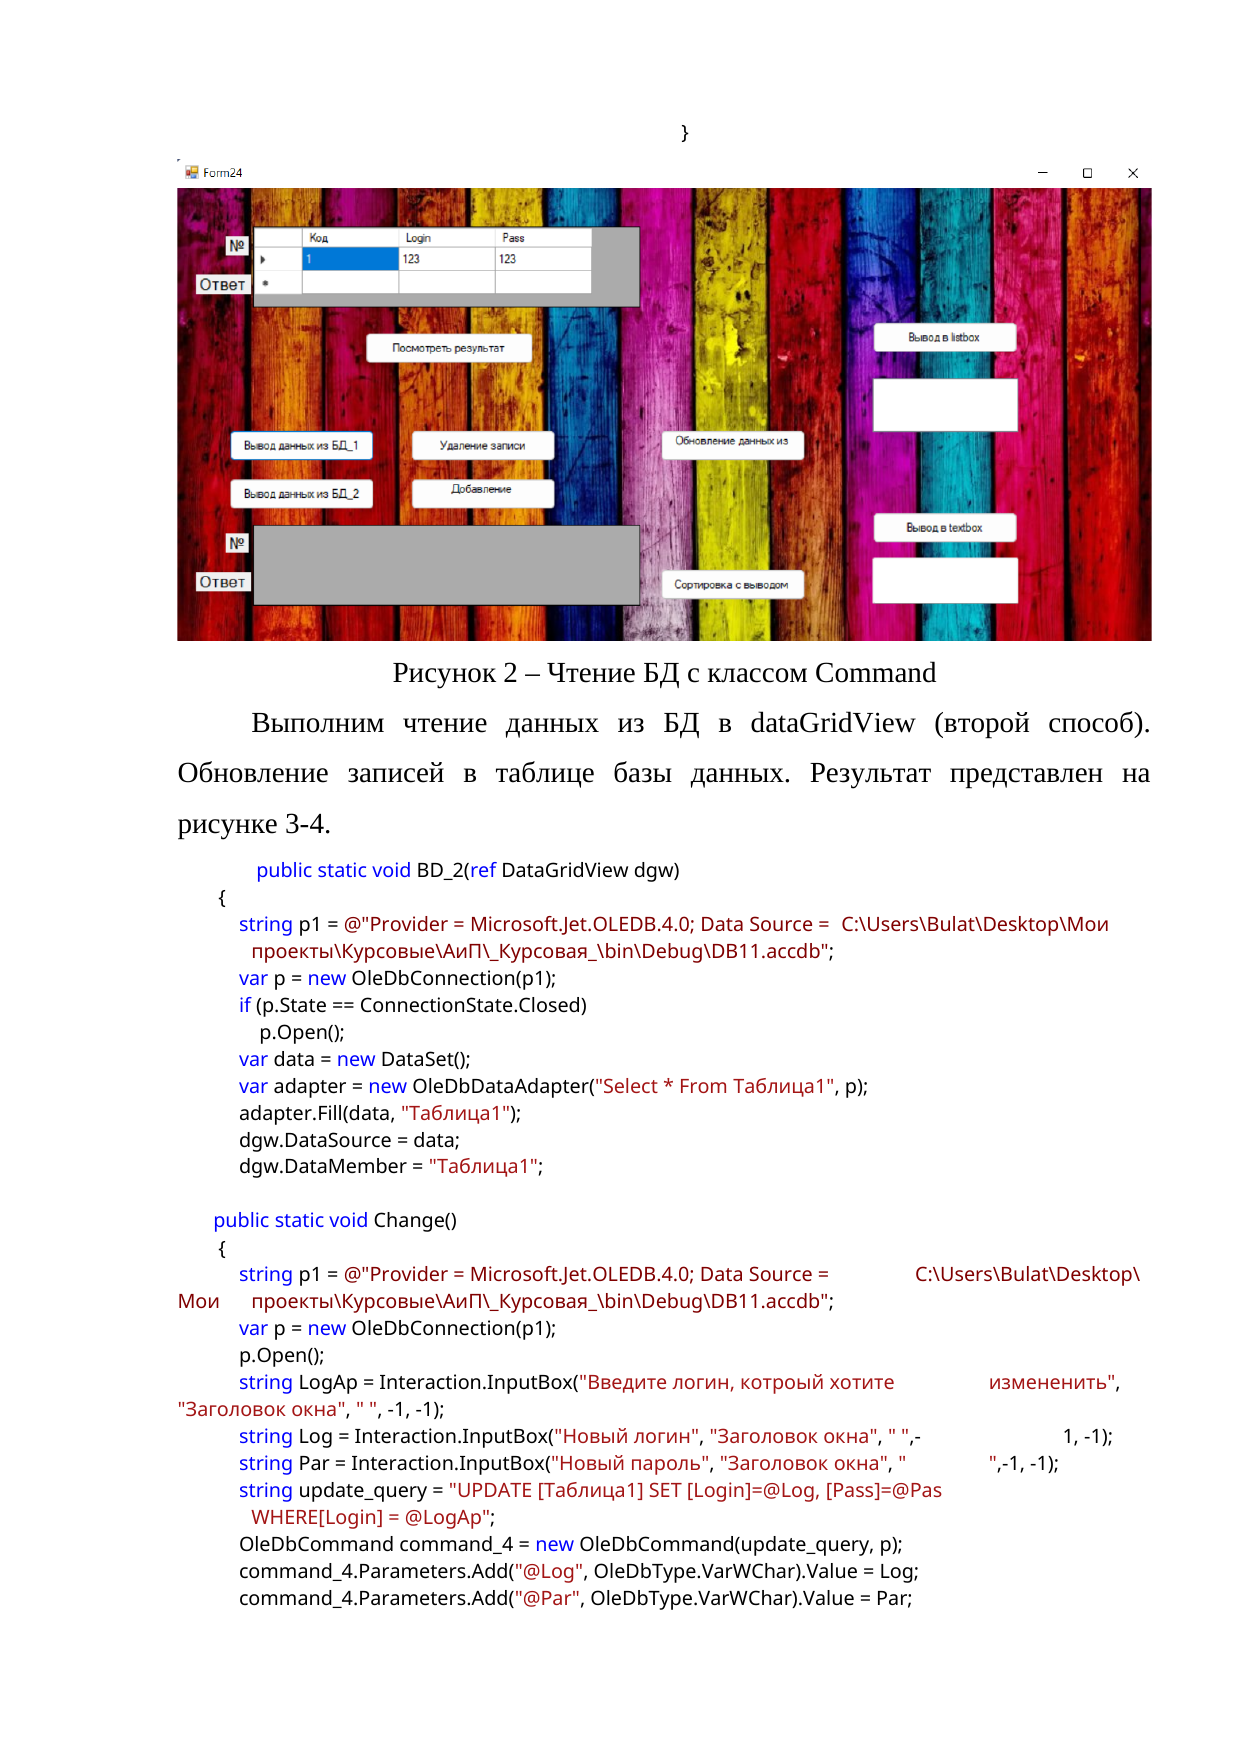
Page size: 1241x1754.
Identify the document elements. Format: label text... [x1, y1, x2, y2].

text public static void Change() [177, 1207, 1152, 1234]
text Выполним чтение данных из БД в dataGridView (второй способ). Обновление записей в таблице базы данных. Результат представлен на рисунке 3-4. [177, 705, 1152, 839]
text string update_query = "UPDATE [Таблица1] SET [Login]=@Log, [Pass]=@Pas WHERE[Login] = @LogAp"; [177, 1477, 1152, 1531]
text { [177, 1234, 1152, 1261]
picture [177, 159, 1152, 641]
text dgw.DataSource = data; [177, 1126, 1152, 1153]
text p.Open(); [177, 1342, 1152, 1369]
text string Par = Interaction.InputBox("Новый пароль", "Заголовок окна", " ",-1, -1); [177, 1449, 1152, 1477]
text public static void BD_2(ref DataGridView dgw) [177, 856, 1152, 883]
text } [177, 118, 1152, 159]
text string p1 = @"Provider = Microsoft.Jet.OLEDB.4.0; Data Source = C:\Users\Bulat\Desktop\Мои проекты\Курсовые\АиП\_Курсовая_\bin\Debug\DB11.accdb"; [177, 910, 1152, 964]
text var p = new OleDbConnection(p1); [177, 1315, 1152, 1342]
text command_4.Parameters.Add("@Log", OleDbType.VarWChar).Value = Log; [177, 1557, 1152, 1584]
text string LogAp = Interaction.InputBox("Введите логин, котроый хотите измененить", "Заголовок окна", " ", -1, -1); [177, 1369, 1152, 1423]
text var adapter = new OleDbDataAdapter("Select * From Таблица1", p); [177, 1072, 1152, 1099]
text Рисунок 2 – Чтение БД с классом Command [177, 655, 1152, 688]
text var p = new OleDbConnection(p1); [177, 964, 1152, 991]
text if (p.State == ConnectionState.Closed) [177, 991, 1152, 1018]
text p.Open(); [177, 1018, 1152, 1045]
text string p1 = @"Provider = Microsoft.Jet.OLEDB.4.0; Data Source = C:\Users\Bulat\Desktop\Мои проекты\Курсовые\АиП\_Курсовая_\bin\Debug\DB11.accdb"; [177, 1261, 1152, 1315]
text dgw.DataMember = "Таблица1"; [177, 1153, 1152, 1180]
text string Log = Interaction.InputBox("Новый логин", "Заголовок окна", " ",- 1, -1); [177, 1423, 1152, 1449]
text command_4.Parameters.Add("@Par", OleDbType.VarWChar).Value = Par; [177, 1584, 1152, 1611]
text OleDbCommand command_4 = new OleDbCommand(update_query, p); [177, 1531, 1152, 1557]
text adapter.Fill(data, "Таблица1"); [177, 1099, 1152, 1126]
text var data = new DataSet(); [177, 1045, 1152, 1072]
text { [177, 883, 1152, 910]
